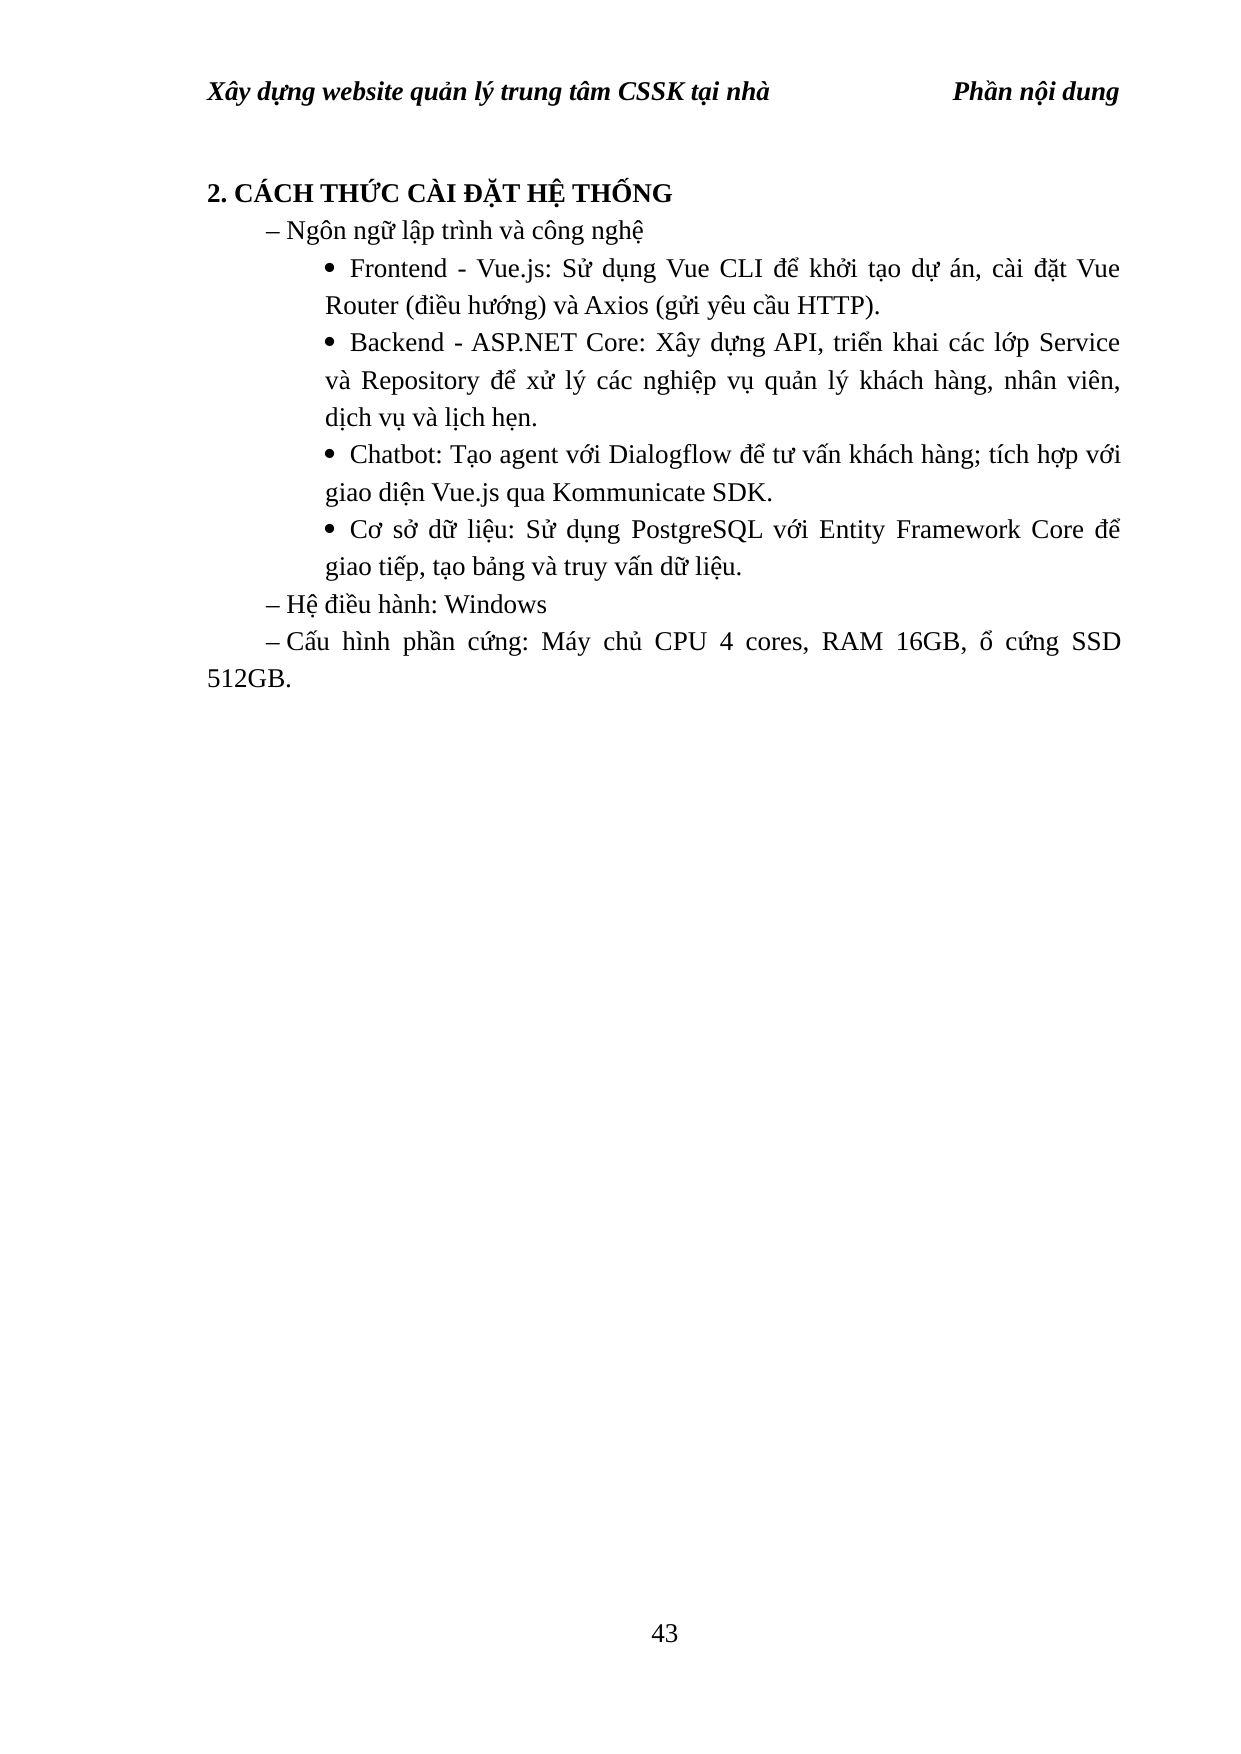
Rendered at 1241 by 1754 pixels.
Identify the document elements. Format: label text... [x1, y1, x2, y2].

list Cơ sở dữ liệu: Sử dụng PostgreSQL với Entity Framework Core để giao tiếp, tạo bảng và truy vấn dữ liệu. [325, 513, 1122, 582]
list Hệ điều hành: Windows [207, 588, 1122, 619]
list Chatbot: Tạo agent với Dialogflow để tư vấn khách hàng; tích hợp với giao diện Vue.js qua Kommunicate SDK. [325, 438, 1122, 507]
list Backend - ASP.NET Core: Xây dựng API, triển khai các lớp Service và Repository để xử lý các nghiệp vụ quản lý khách hàng, nhân viên, dịch vụ và lịch hẹn. [325, 326, 1122, 432]
list Cấu hình phần cứng: Máy chủ CPU 4 cores, RAM 16GB, ổ cứng SSD 512GB. [207, 625, 1122, 693]
subtitle Cách thức cài đặt hệ thống [207, 177, 1122, 208]
list Frontend - Vue.js: Sử dụng Vue CLI để khởi tạo dự án, cài đặt Vue Router (điều hướng) và Axios (gửi yêu cầu HTTP). [325, 252, 1122, 320]
list Ngôn ngữ lập trình và công nghệ [207, 214, 1122, 246]
